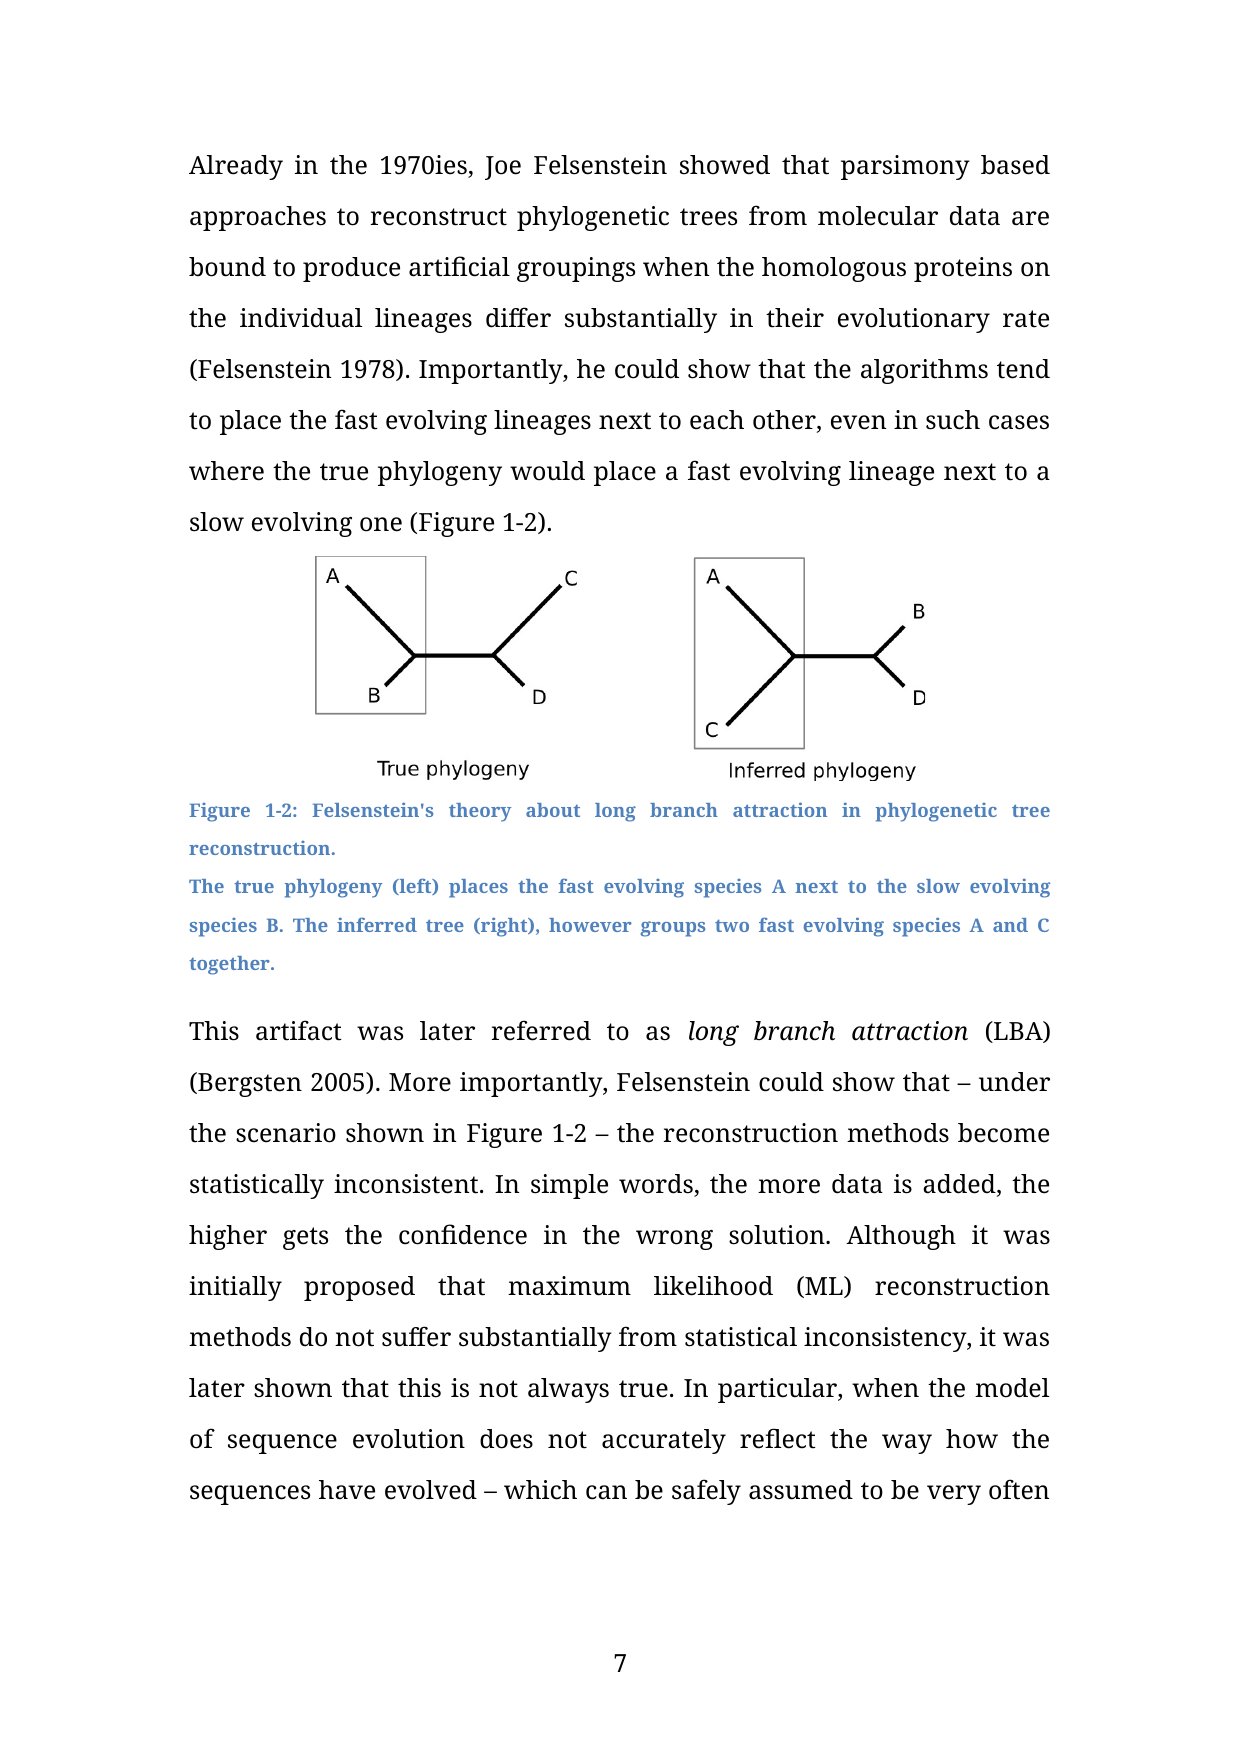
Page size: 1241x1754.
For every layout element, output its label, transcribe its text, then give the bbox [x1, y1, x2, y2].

text The true phylogeny (left) places the fast evolving species A next to the slow evolving species B. The inferred tree (right), however groups two fast evolving species A and C together. [189, 874, 1051, 976]
picture [315, 556, 926, 781]
text Already in the 1970ies, Joe Felsenstein showed that parsimony based approaches to reconstruct phylogenetic trees from molecular data are bound to produce artificial groupings when the homologous proteins on the individual lineages differ substantially in their evolutionary rate (Felsenstein 1978). Importantly, he could show that the algorithms tend to place the fast evolving lineages next to each other, even in such cases where the true phylogeny would place a fast evolving lineage next to a slow evolving one (Figure 1-2). [189, 148, 1051, 539]
text Figure 1-2: Felsenstein's theory about long branch attraction in phylogenetic tree reconstruction. [189, 797, 1051, 861]
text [189, 1013, 1051, 1507]
